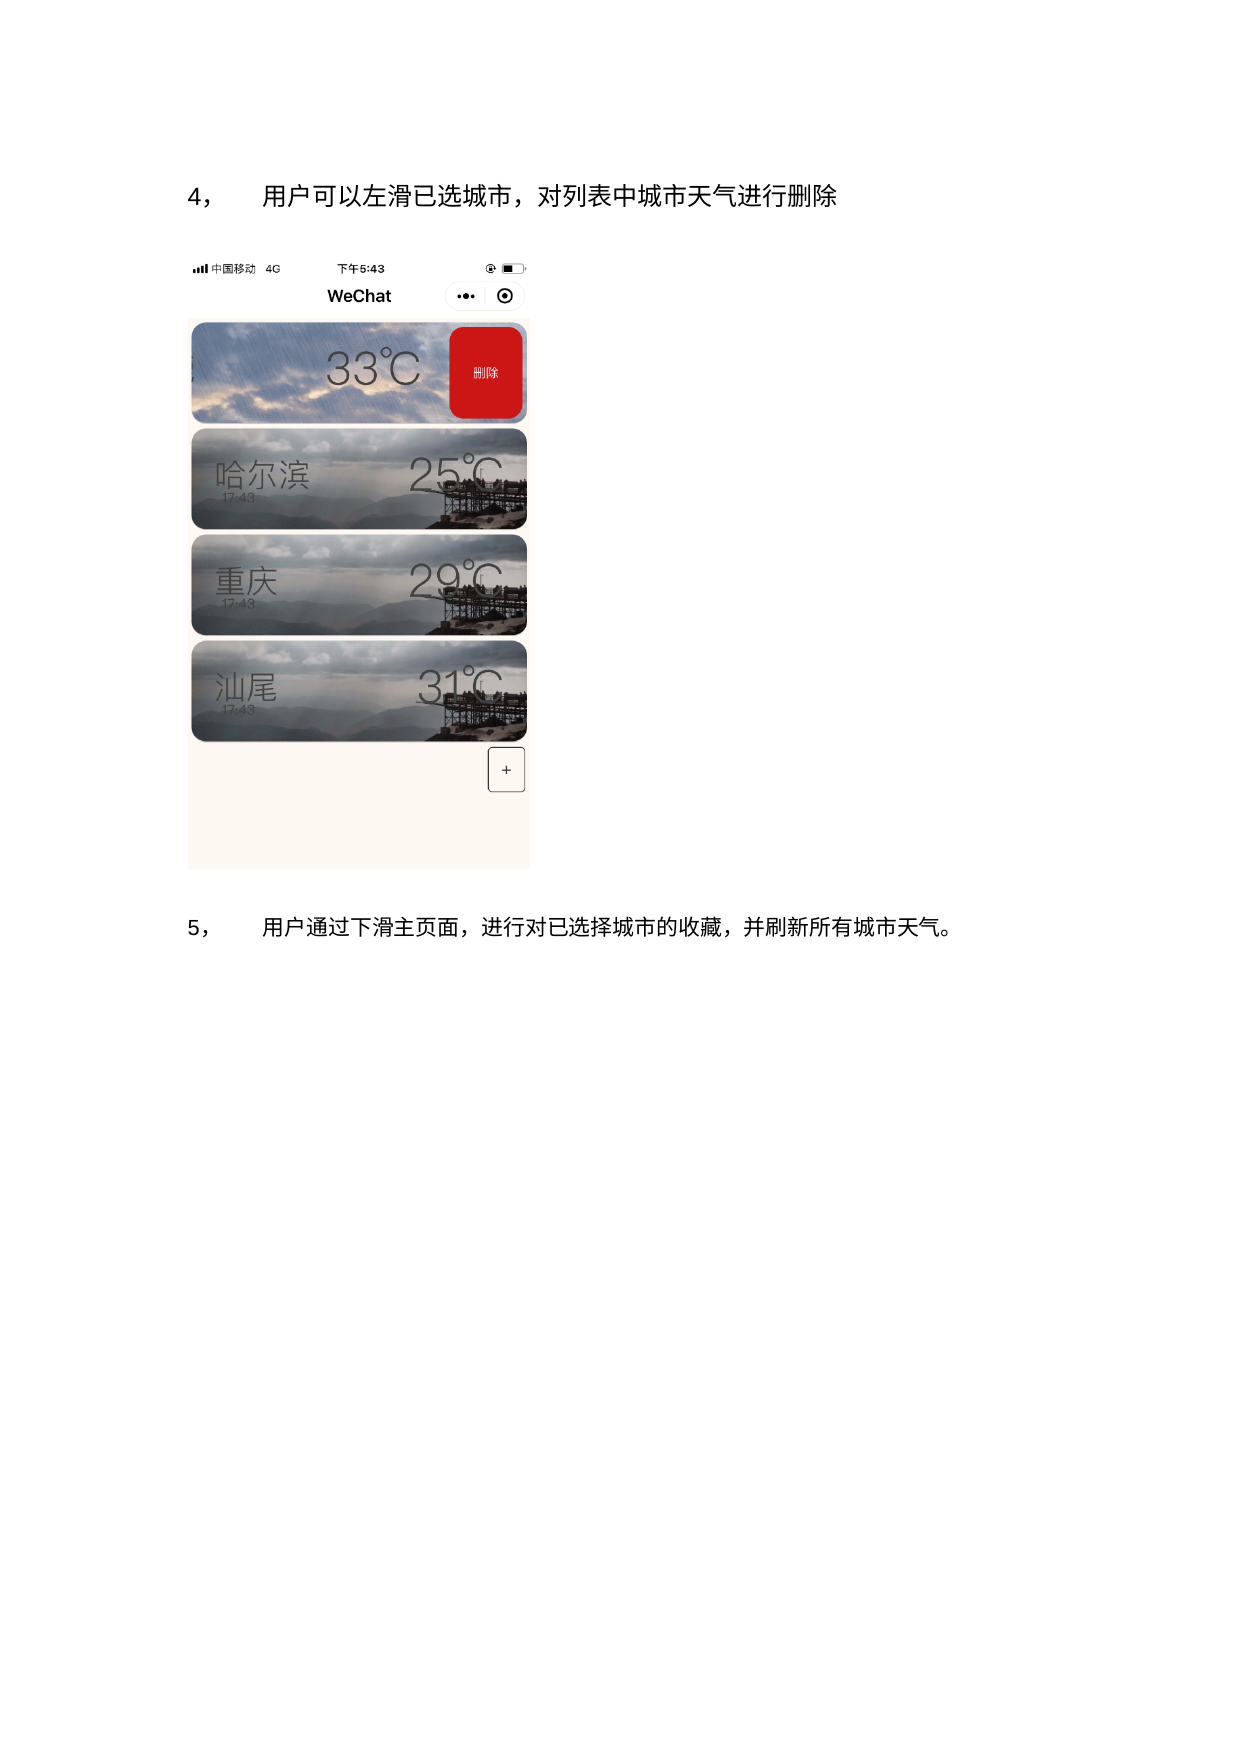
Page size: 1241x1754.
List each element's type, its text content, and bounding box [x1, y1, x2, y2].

picture [187, 259, 530, 869]
list 用户可以左滑已选城市，对列表中城市天气进行删除 [187, 162, 1053, 227]
list 用户通过下滑主页面，进行对已选择城市的收藏，并刷新所有城市天气。 [187, 909, 1053, 942]
